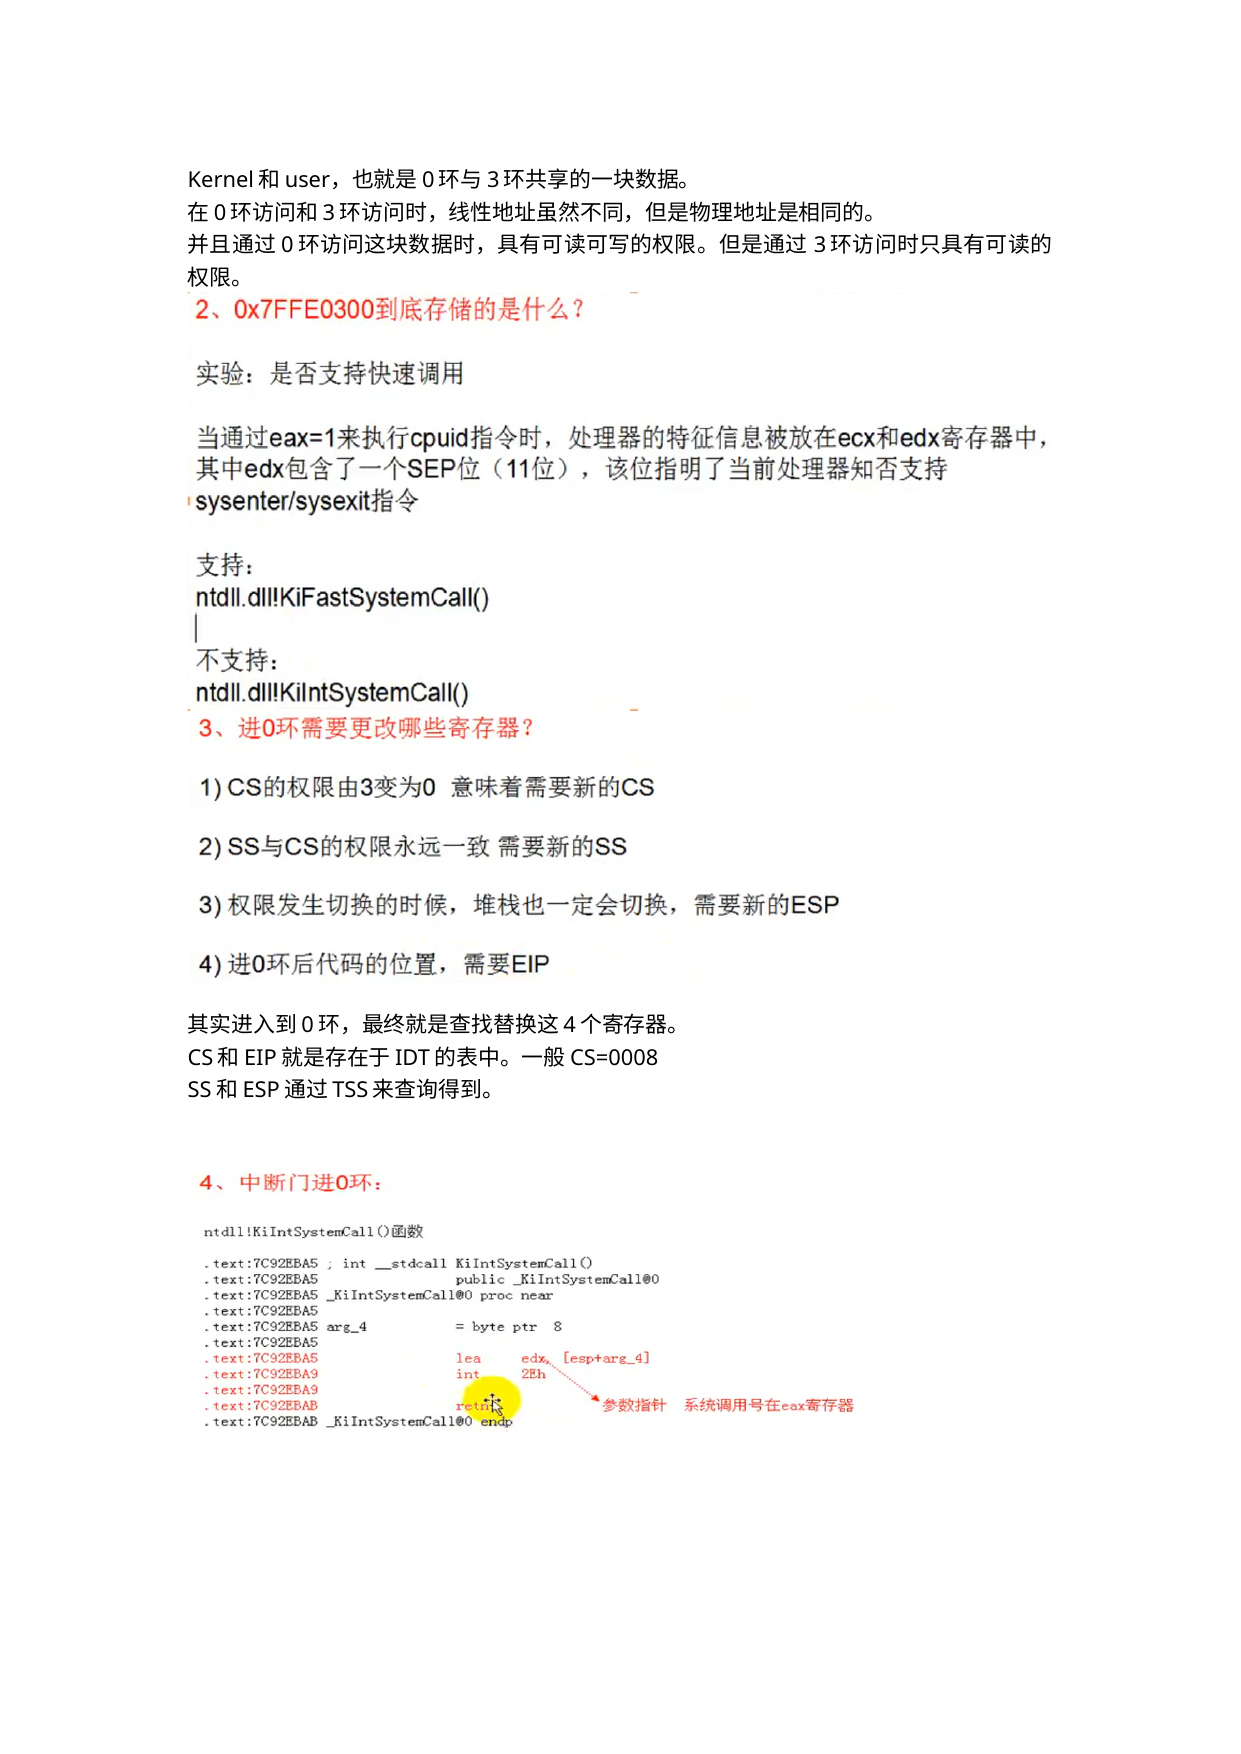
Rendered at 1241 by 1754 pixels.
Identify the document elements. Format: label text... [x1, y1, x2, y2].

picture [187, 1169, 1053, 1432]
picture [187, 714, 1053, 983]
text 在0环访问和3环访问时，线性地址虽然不同，但是物理地址是相同的。 [187, 194, 1053, 227]
text 其实进入到0环，最终就是查找替换这4个寄存器。 [187, 1007, 1053, 1039]
picture [187, 292, 1053, 711]
text 并且通过0环访问这块数据时，具有可读可写的权限。但是通过3环访问时只具有可读的权限。 [187, 227, 1053, 292]
text CS和EIP就是存在于IDT的表中。一般CS=0008 [187, 1039, 1053, 1072]
text Kernel和user，也就是0环与3环共享的一块数据。 [187, 162, 1053, 194]
text SS和ESP通过TSS来查询得到。 [187, 1072, 1053, 1104]
